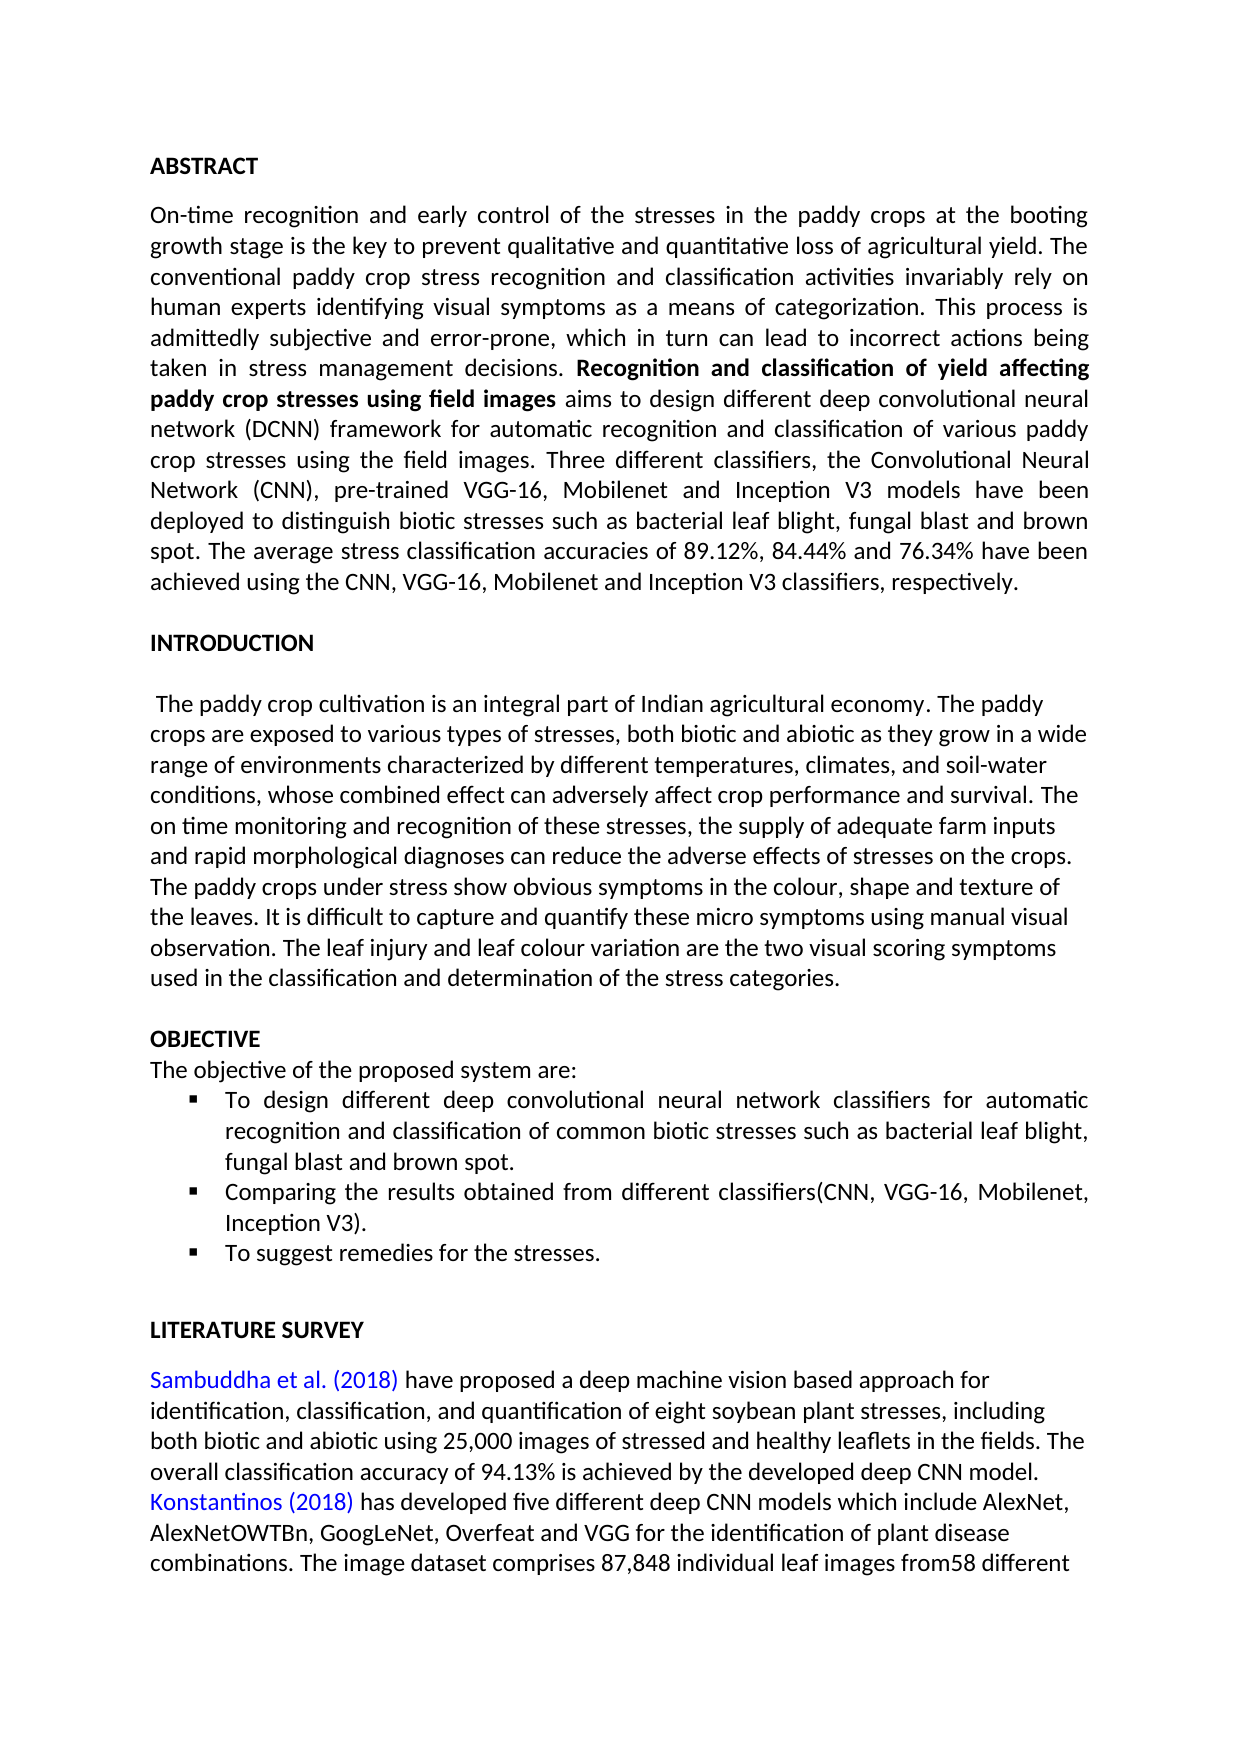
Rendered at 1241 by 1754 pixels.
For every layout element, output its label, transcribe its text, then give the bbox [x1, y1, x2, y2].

list To suggest remedies for the stresses. [187, 1237, 1090, 1268]
text INTRODUCTION [150, 627, 1090, 657]
list Comparing the results obtained from different classifiers(CNN, VGG-16, Mobilenet, Inception V3). [187, 1176, 1090, 1237]
text Sambuddha et al. (2018) have proposed a deep machine vision based approach for identification, classification, and quantification of eight soybean plant stresses, including both biotic and abiotic using 25,000 images of stressed and healthy leaflets in the fields. The overall classification accuracy of 94.13% is achieved by the developed deep CNN model. Konstantinos (2018) has developed five different deep CNN models which include AlexNet, AlexNetOWTBn, GoogLeNet, Overfeat and VGG for the identification of plant disease combinations. The image dataset comprises 87,848 individual leaf images from58 different [150, 1364, 1090, 1578]
text The paddy crop cultivation is an integral part of Indian agricultural economy. The paddy crops are exposed to various types of stresses, both biotic and abiotic as they grow in a wide range of environments characterized by different temperatures, climates, and soil-water conditions, whose combined effect can adversely affect crop performance and survival. The on time monitoring and recognition of these stresses, the supply of adequate farm inputs and rapid morphological diagnoses can reduce the adverse effects of stresses on the crops. The paddy crops under stress show obvious symptoms in the colour, shape and texture of the leaves. It is difficult to capture and quantify these micro symptoms using manual visual observation. The leaf injury and leaf colour variation are the two visual scoring symptoms used in the classification and determination of the stress categories. [150, 688, 1090, 993]
list To design different deep convolutional neural network classifiers for automatic recognition and classification of common biotic stresses such as bacterial leaf blight, fungal blast and brown spot. [187, 1085, 1090, 1176]
text On-time recognition and early control of the stresses in the paddy crops at the booting growth stage is the key to prevent qualitative and quantitative loss of agricultural yield. The conventional paddy crop stress recognition and classification activities invariably rely on human experts identifying visual symptoms as a means of categorization. This process is admittedly subjective and error-prone, which in turn can lead to incorrect actions being taken in stress management decisions. Recognition and classification of yield affecting paddy crop stresses using field images aims to design different deep convolutional neural network (DCNN) framework for automatic recognition and classification of various paddy crop stresses using the field images. Three different classifiers, the Convolutional Neural Network (CNN), pre-trained VGG-16, Mobilenet and Inception V3 models have been deployed to distinguish biotic stresses such as bacterial leaf blight, fungal blast and brown spot. The average stress classification accuracies of 89.12%, 84.44% and 76.34% have been achieved using the CNN, VGG-16, Mobilenet and Inception V3 classifiers, respectively. [150, 199, 1090, 596]
text The objective of the proposed system are: [150, 1054, 1090, 1085]
text LITERATURE SURVEY [150, 1315, 1090, 1345]
text ABSTRACT [150, 150, 1090, 181]
text OBJECTIVE [150, 1024, 1090, 1054]
